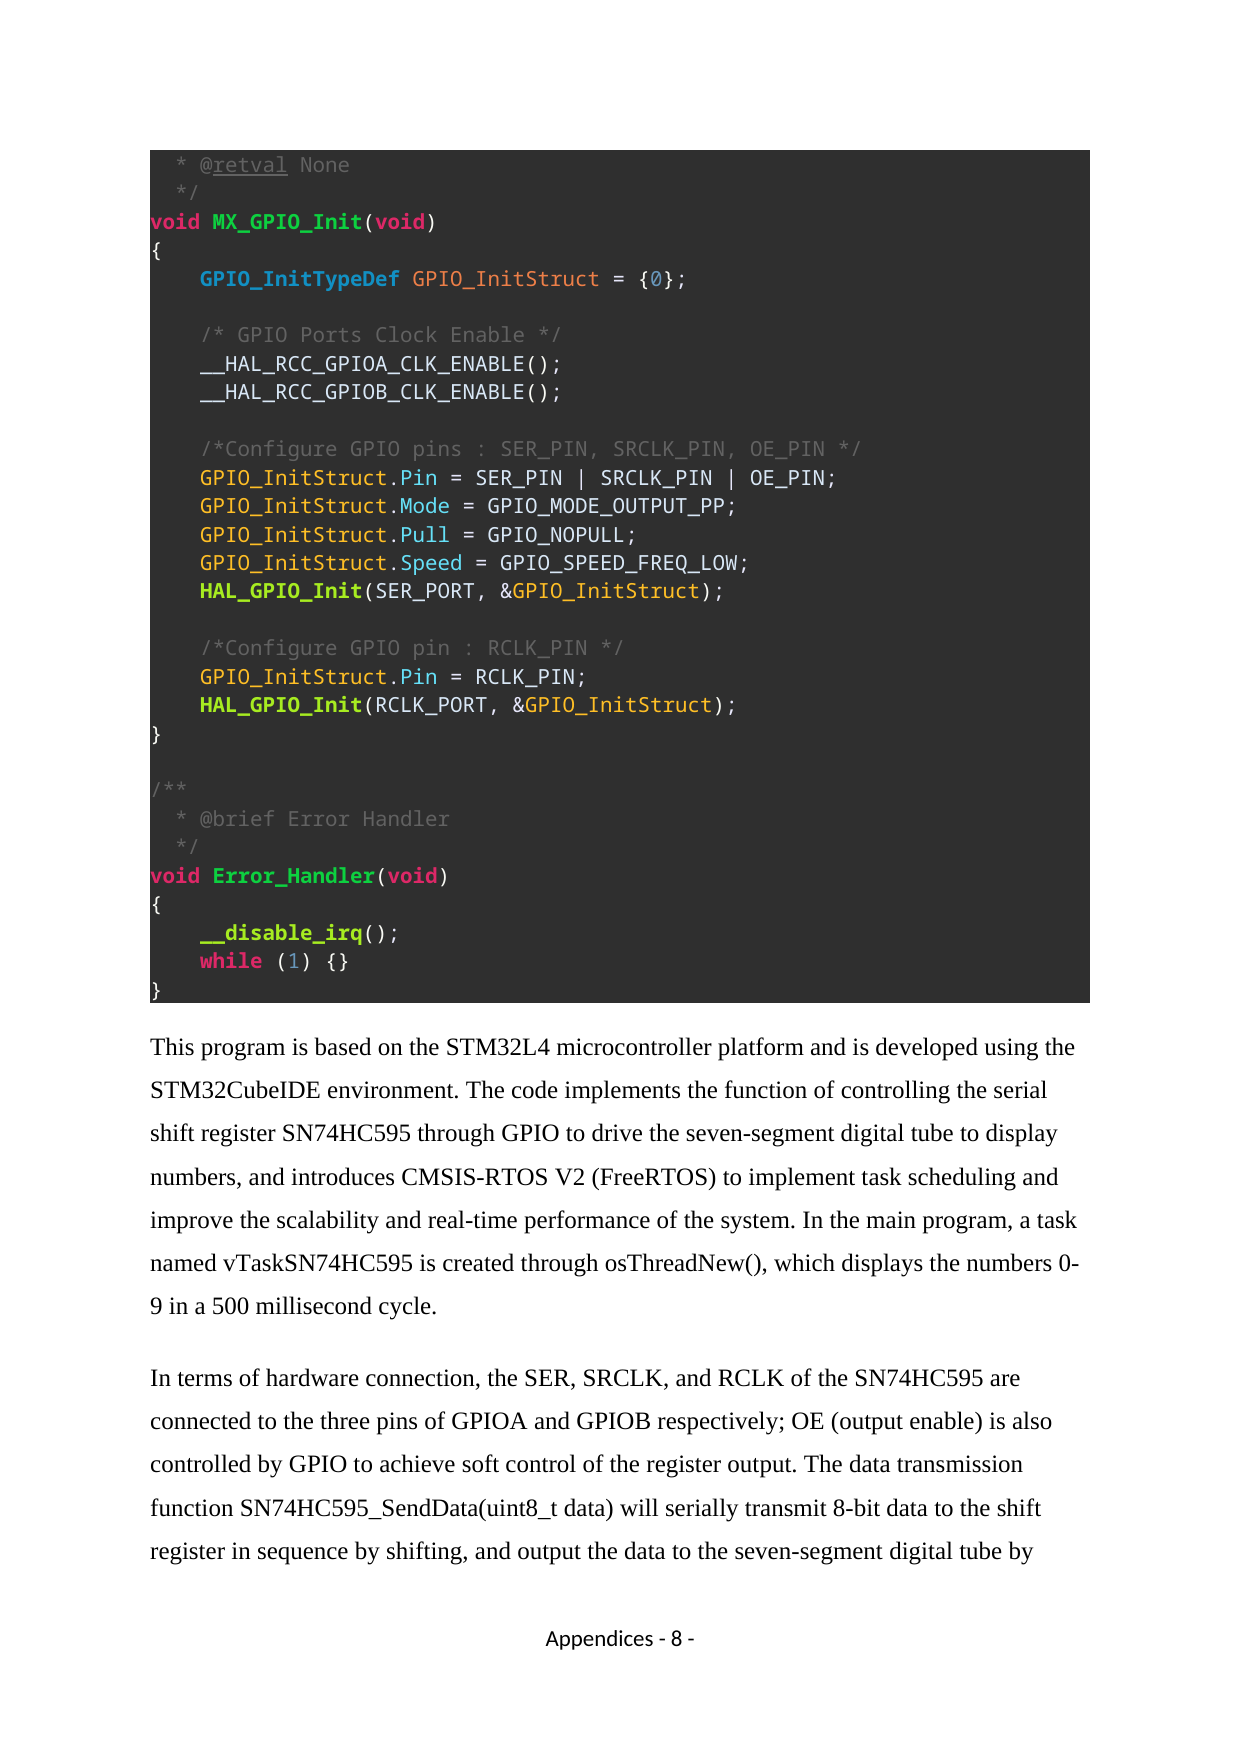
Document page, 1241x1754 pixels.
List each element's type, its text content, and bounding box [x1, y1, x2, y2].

text * @retval None [150, 150, 1090, 178]
text /* GPIO Ports Clock Enable */ [150, 321, 1090, 349]
text HAL_GPIO_Init(RCLK_PORT, &GPIO_InitStruct); [150, 690, 1090, 719]
text /*Configure GPIO pins : SER_PIN, SRCLK_PIN, OE_PIN */ [150, 434, 1090, 463]
text This program is based on the STM32L4 microcontroller platform and is developed using the STM32CubeIDE environment. The code implements the function of controlling the serial shift register SN74HC595 through GPIO to drive the seven-segment digital tube to display numbers, and introduces CMSIS-RTOS V2 (FreeRTOS) to implement task scheduling and improve the scalability and real-time performance of the system. In the main program, a task named vTaskSN74HC595 is created through osThreadNew(), which displays the numbers 0-9 in a 500 millisecond cycle. [150, 1032, 1090, 1320]
text GPIO_InitStruct.Mode = GPIO_MODE_OUTPUT_PP; [150, 491, 1090, 520]
text HAL_GPIO_Init(SER_PORT, &GPIO_InitStruct); [150, 577, 1090, 605]
text __HAL_RCC_GPIOB_CLK_ENABLE(); [150, 377, 1090, 406]
text GPIO_InitStruct.Pull = GPIO_NOPULL; [150, 520, 1090, 548]
text GPIO_InitStruct.Pin = SER_PIN | SRCLK_PIN | OE_PIN; [150, 463, 1090, 491]
text /*Configure GPIO pin : RCLK_PIN */ [150, 633, 1090, 662]
text { [150, 235, 1090, 264]
text __HAL_RCC_GPIOA_CLK_ENABLE(); [150, 349, 1090, 377]
text GPIO_InitTypeDef GPIO_InitStruct = {0}; [150, 264, 1090, 292]
text void Error_Handler(void) [150, 861, 1090, 889]
text } [150, 975, 1090, 1003]
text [150, 1363, 1090, 1564]
text * @brief Error Handler [150, 804, 1090, 832]
text /** [150, 776, 1090, 804]
text */ [150, 832, 1090, 861]
text */ [150, 178, 1090, 207]
text while (1) {} [150, 946, 1090, 975]
text GPIO_InitStruct.Speed = GPIO_SPEED_FREQ_LOW; [150, 548, 1090, 577]
text void MX_GPIO_Init(void) [150, 207, 1090, 235]
text GPIO_InitStruct.Pin = RCLK_PIN; [150, 662, 1090, 690]
text { [150, 889, 1090, 918]
text } [150, 719, 1090, 747]
text __disable_irq(); [150, 918, 1090, 946]
